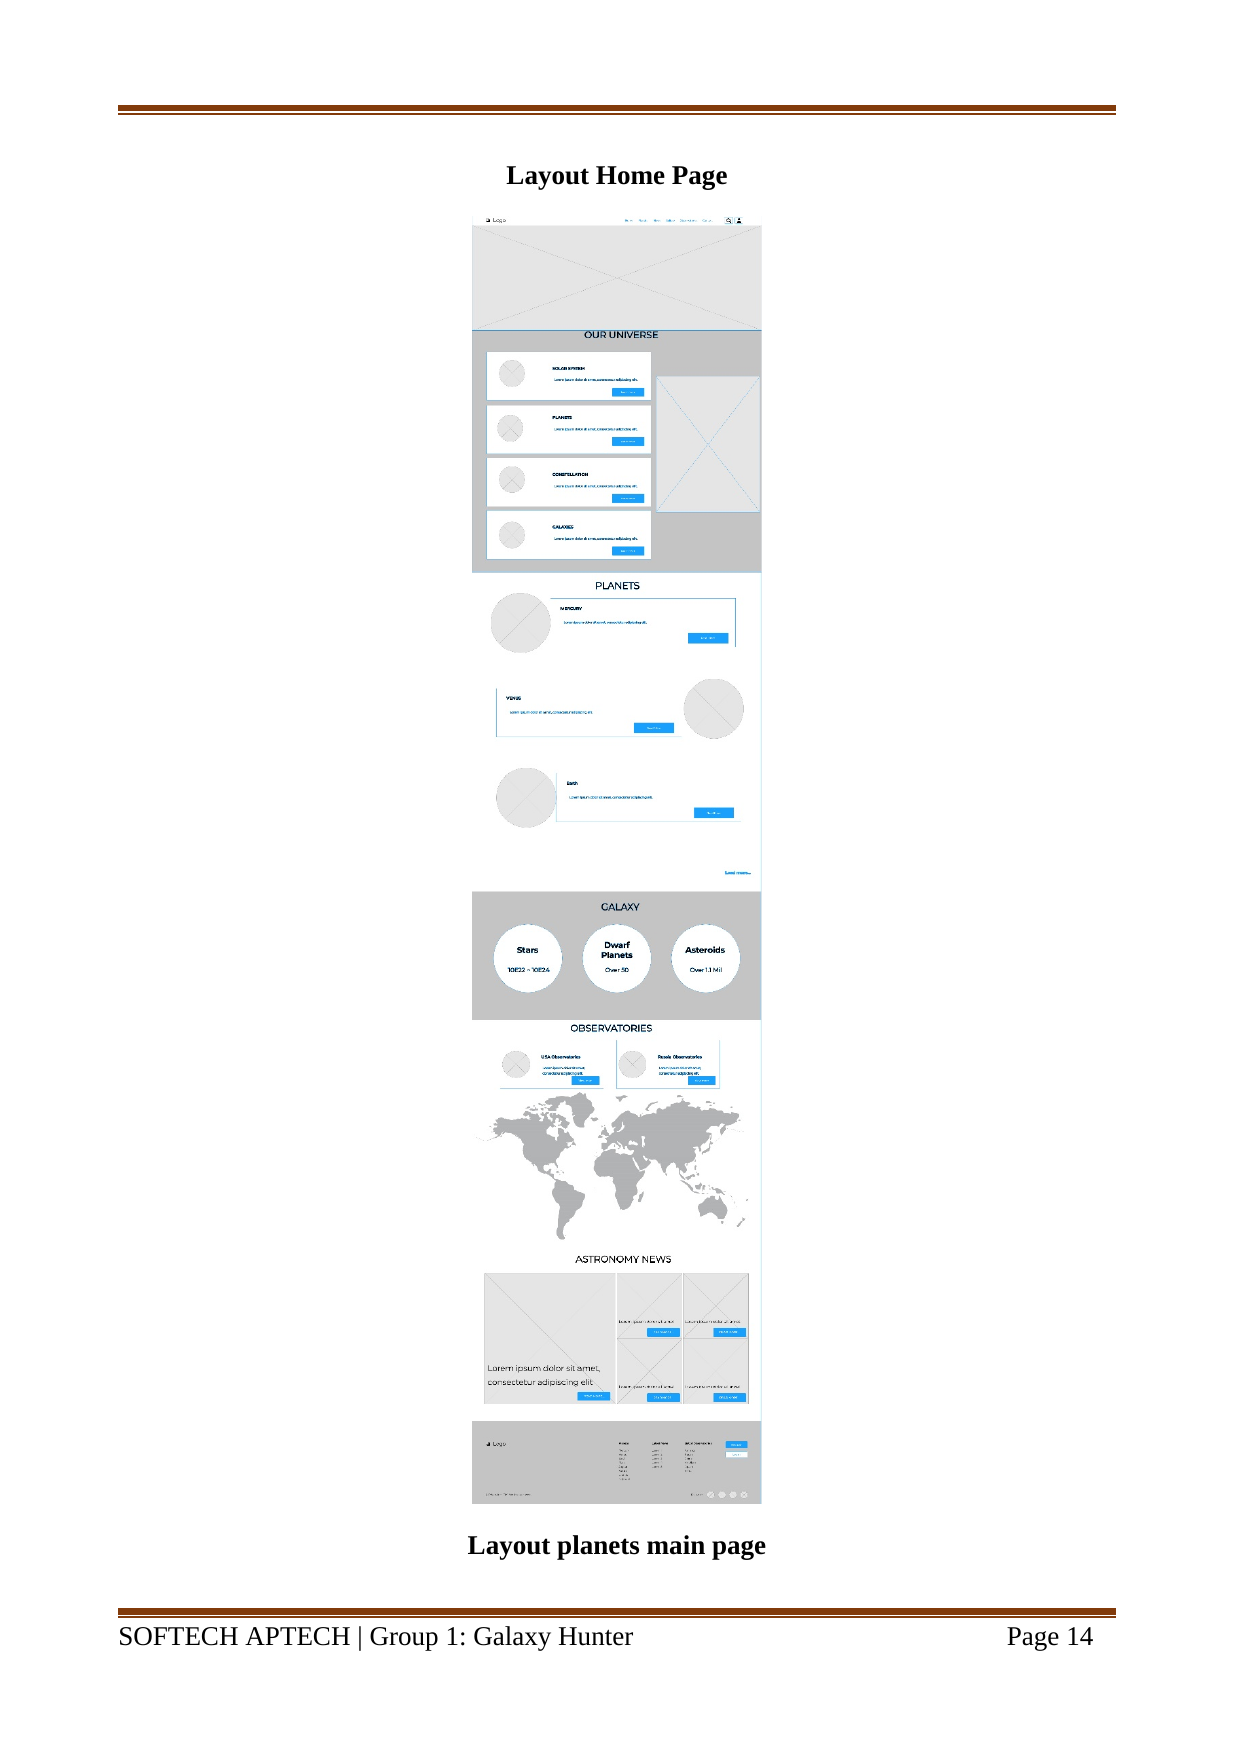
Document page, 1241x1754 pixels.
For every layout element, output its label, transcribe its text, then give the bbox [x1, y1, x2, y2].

text Layout planets main page [118, 1529, 1116, 1560]
text Layout Home Page [118, 159, 1116, 191]
picture [472, 216, 762, 1504]
